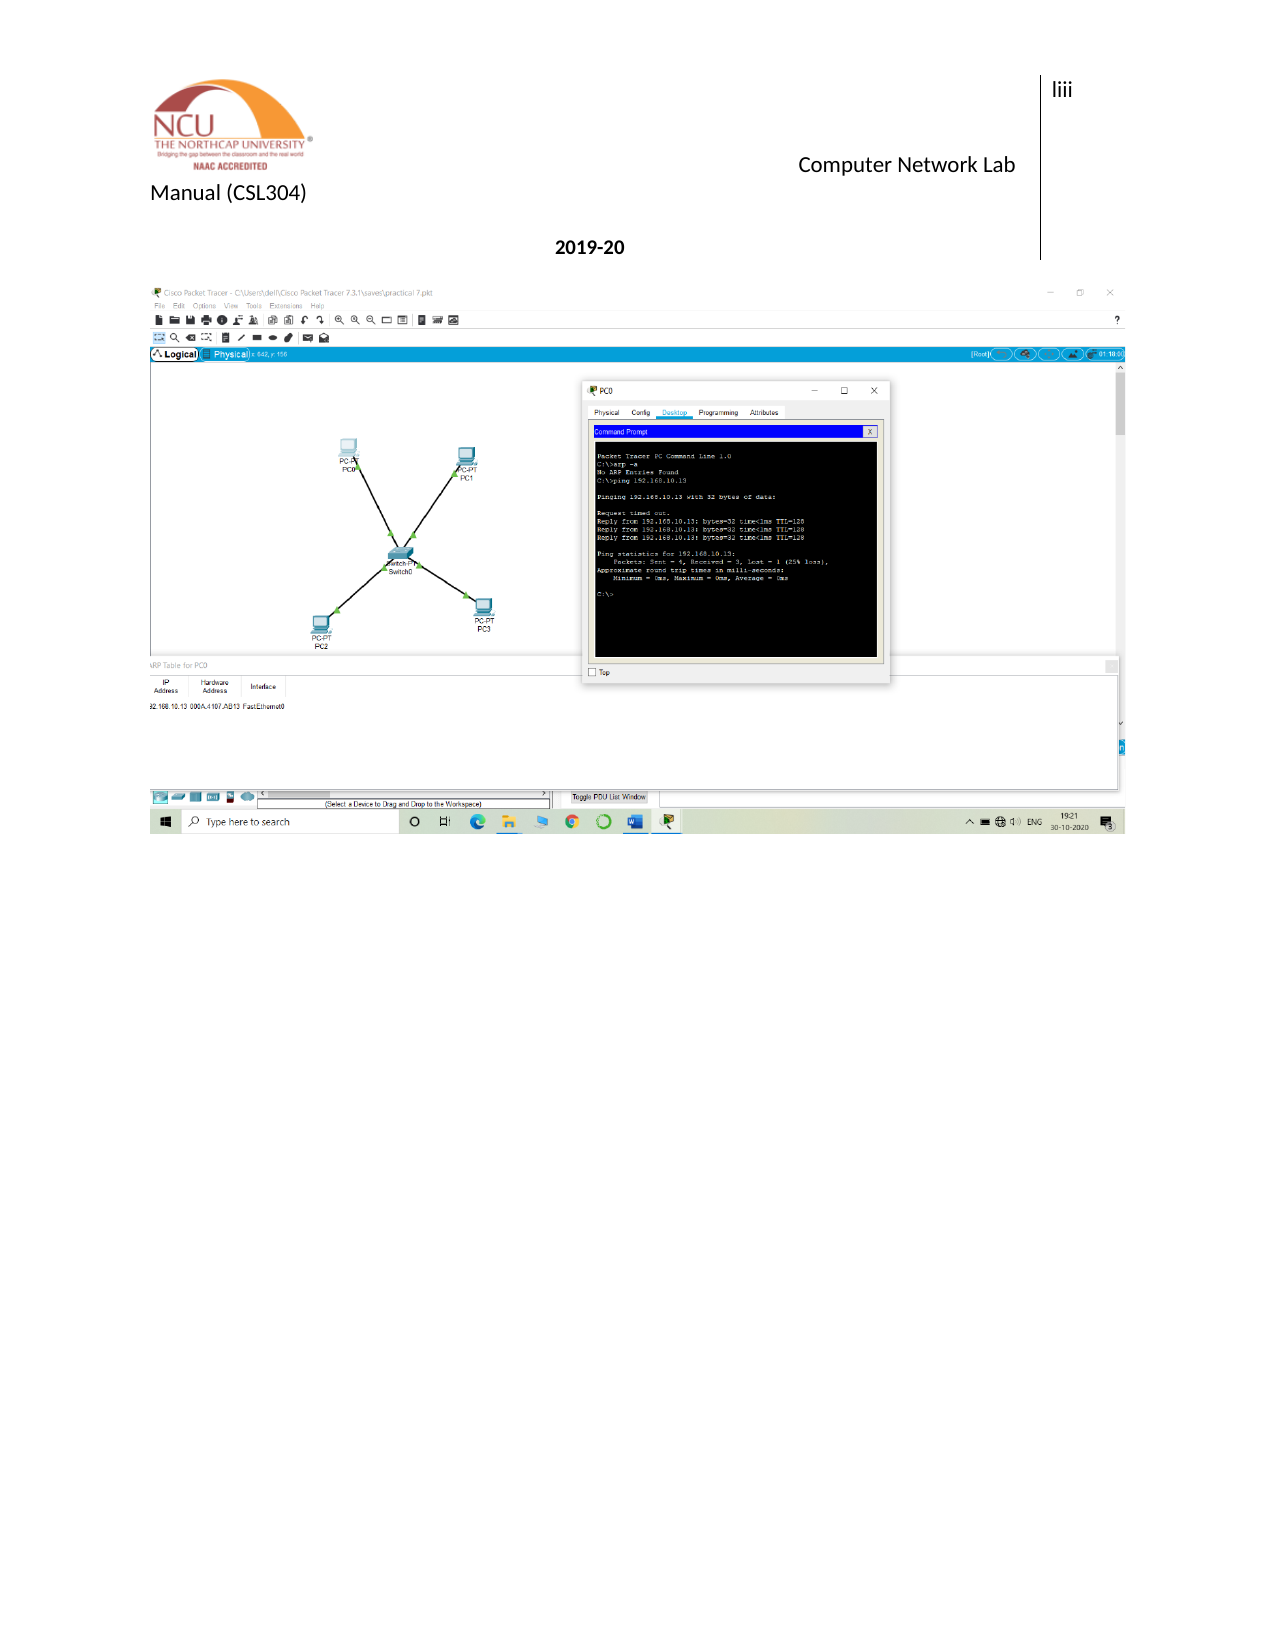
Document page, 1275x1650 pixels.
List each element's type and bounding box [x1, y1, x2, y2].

picture [150, 285, 1125, 834]
picture [1022, 351, 1029, 357]
picture [150, 75, 314, 173]
